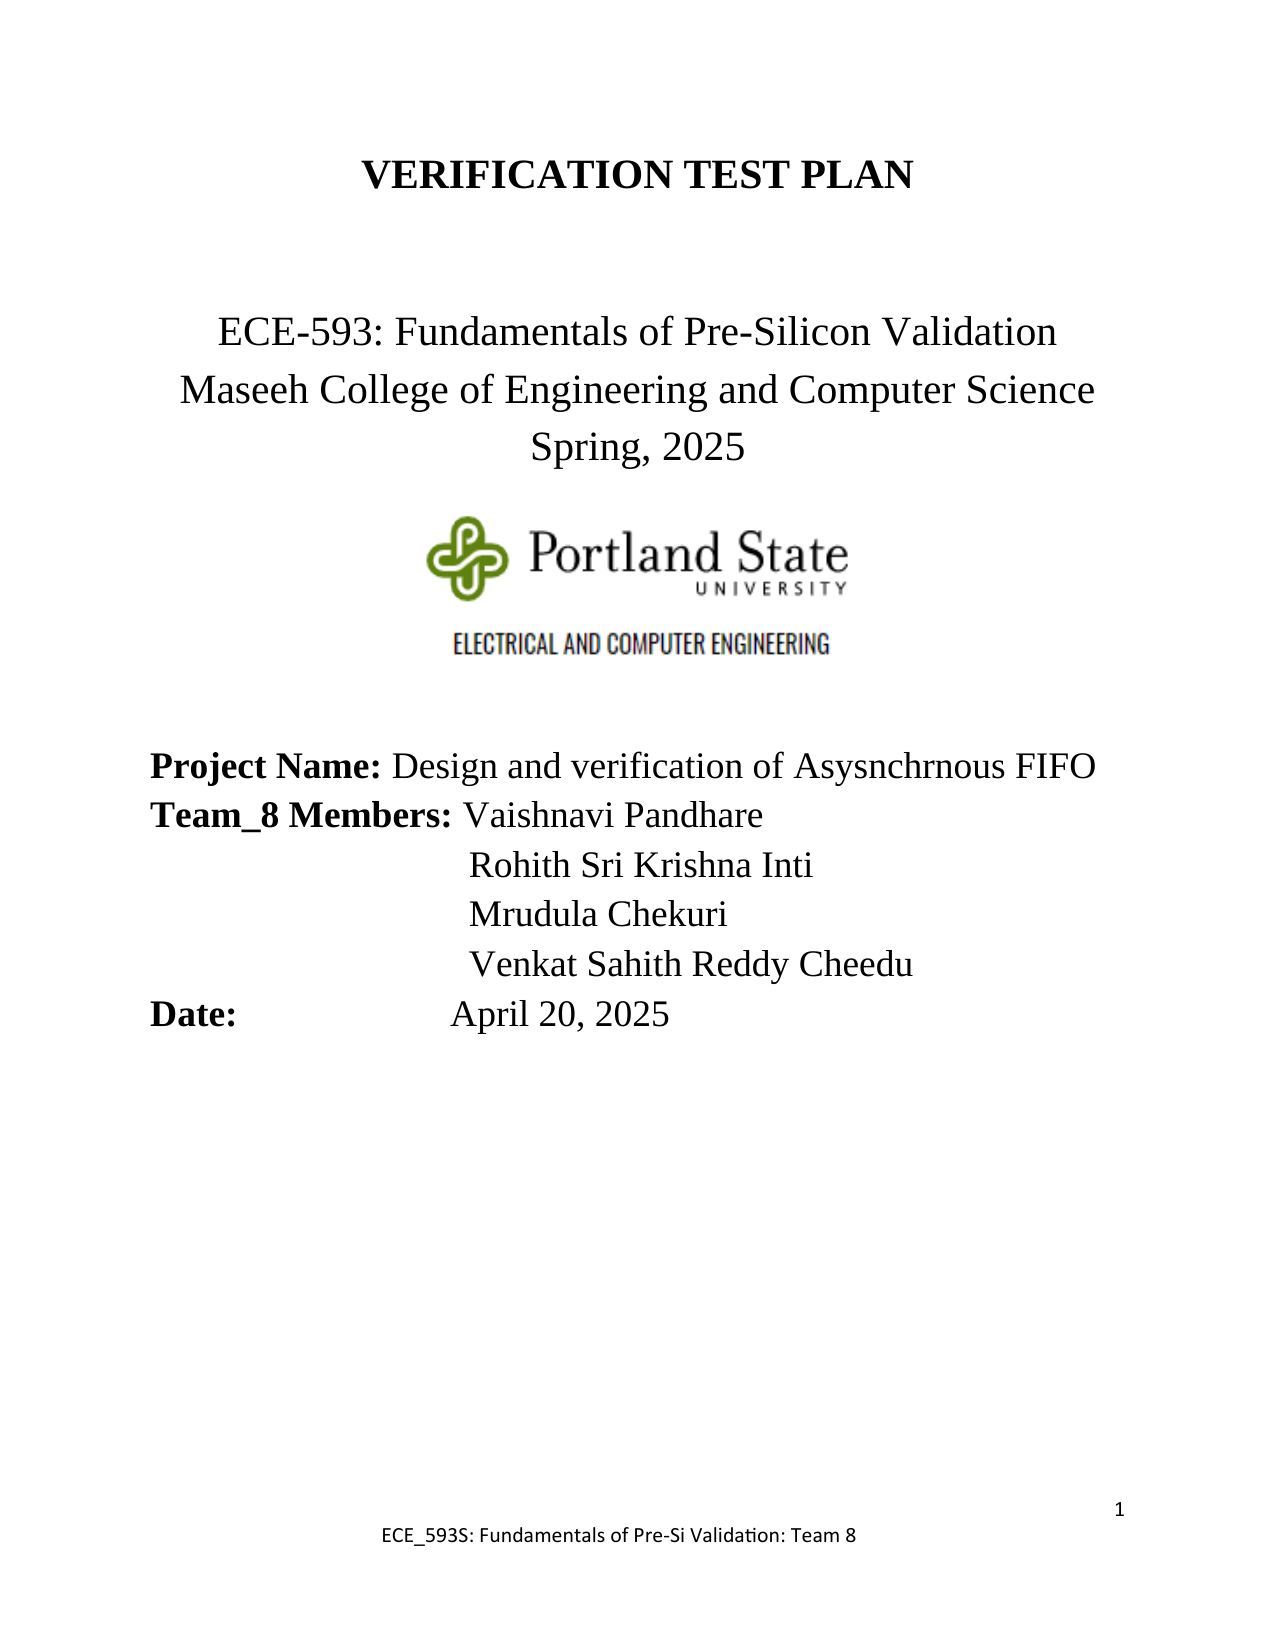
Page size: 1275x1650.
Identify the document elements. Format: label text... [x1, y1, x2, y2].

text Rohith Sri Krishna Inti [150, 842, 1125, 885]
text Project Name: Design and verification of Asysnchrnous FIFO Team_8 Members: Vaishnavi Pandhare [150, 743, 1125, 836]
text VERIFICATION TEST PLAN [150, 150, 1125, 198]
text ECE-593: Fundamentals of Pre-Silicon Validation Maseeh College of Engineering and Computer Science Spring, 2025 [150, 307, 1125, 469]
text Mrudula Chekuri [150, 892, 1125, 935]
picture [413, 500, 862, 660]
text Venkat Sahith Reddy Cheedu [150, 941, 1125, 984]
text Date: April 20, 2025 [150, 991, 1125, 1175]
